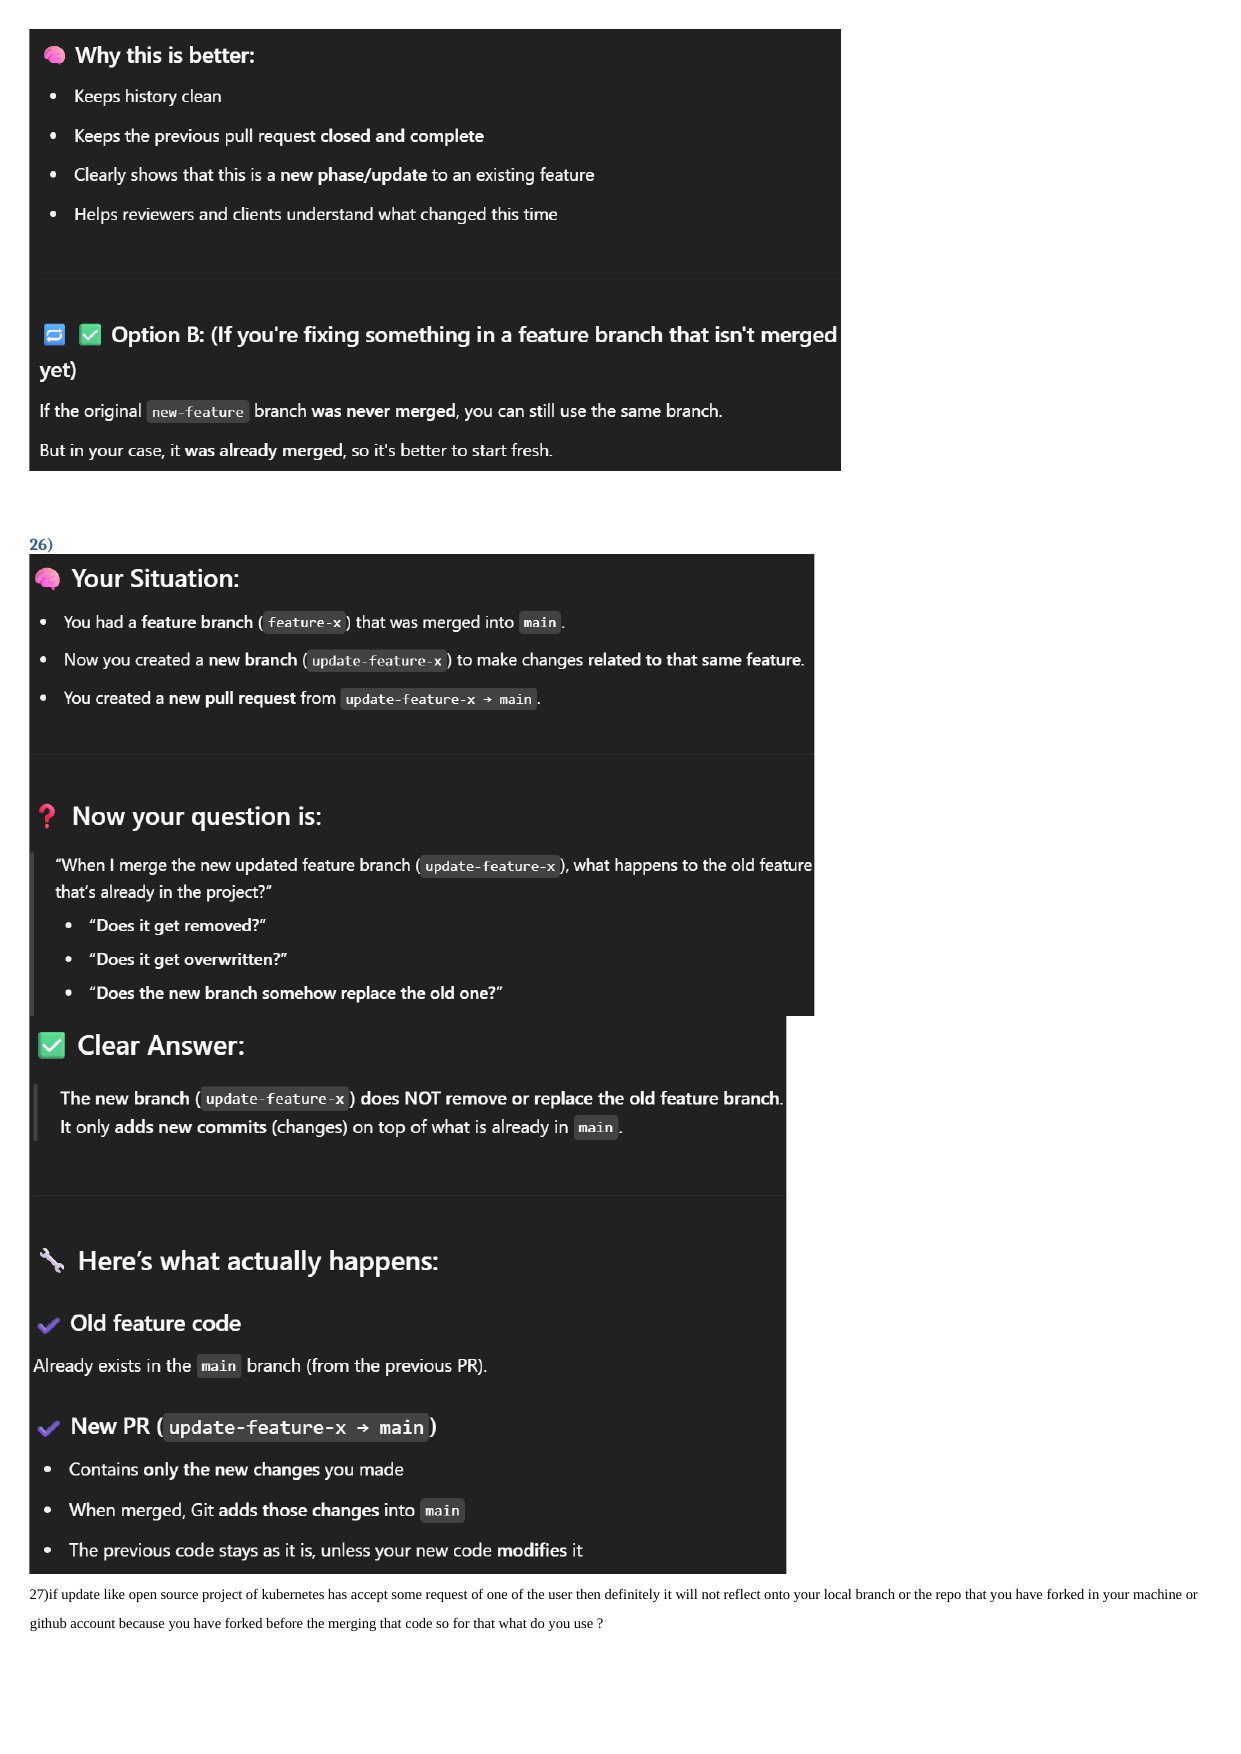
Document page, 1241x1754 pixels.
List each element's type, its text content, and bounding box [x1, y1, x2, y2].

picture [29, 554, 815, 1574]
picture [29, 29, 841, 471]
subtitle 26) [29, 521, 1211, 554]
text 27)if update like open source project of kubernetes has accept some request of one of the user then definitely it will not reflect onto your local branch or the repo that you have forked in your machine or github account because you have forked before the merging that code so for that what do you use ? [29, 1574, 1211, 1631]
